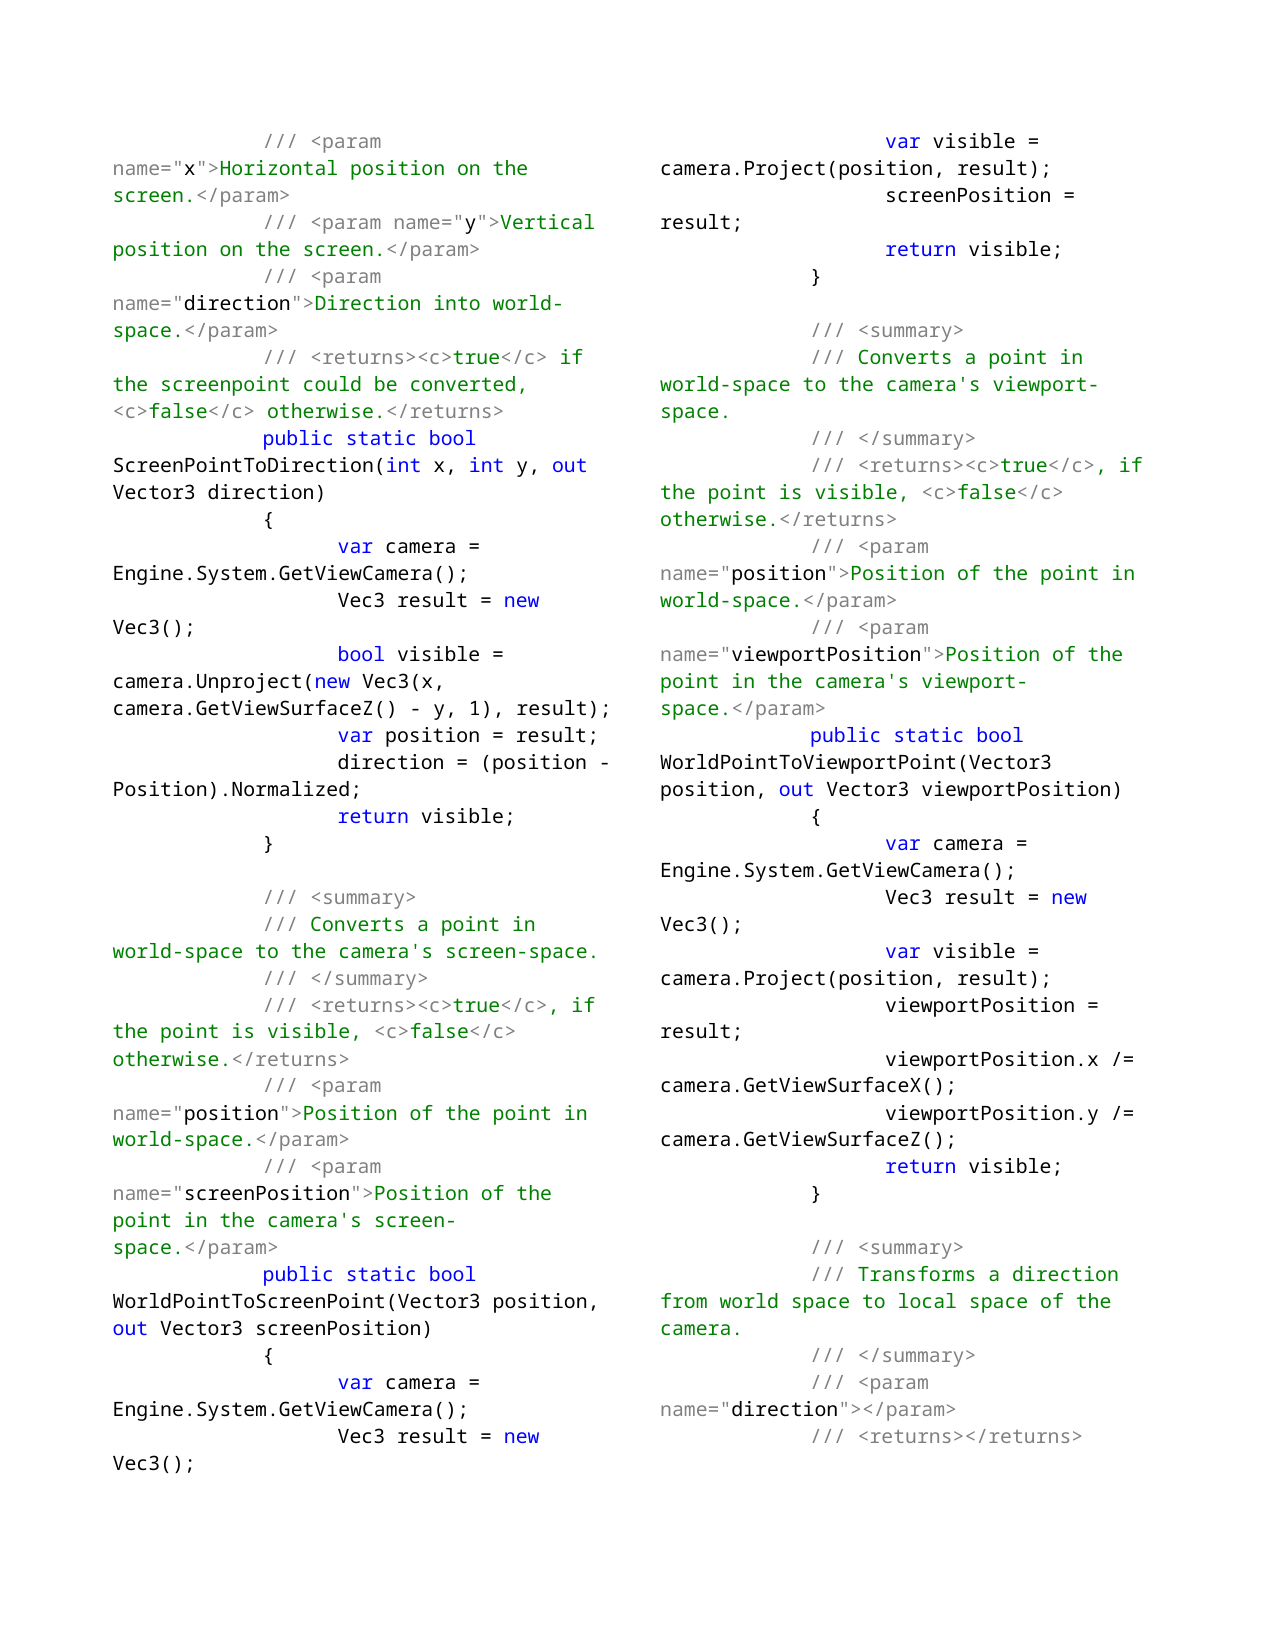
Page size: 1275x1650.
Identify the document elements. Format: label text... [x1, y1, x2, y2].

text /// <param name="screenPosition">Position of the point in the camera's screen-space.</param> [112, 1153, 615, 1261]
text var camera = Engine.System.GetViewCamera(); [112, 532, 615, 586]
text /// <returns><c>true</c>, if the point is visible, <c>false</c> otherwise.</returns> [112, 991, 615, 1072]
text screenPosition = result; [660, 181, 1162, 235]
text var camera = Engine.System.GetViewCamera(); [112, 1368, 615, 1422]
text { [660, 802, 1162, 829]
text /// <param name="position">Position of the point in world-space.</param> [660, 532, 1162, 613]
text return visible; [660, 235, 1162, 262]
text direction = (position - Position).Normalized; [112, 748, 615, 802]
text Vec3 result = new Vec3(); [112, 586, 615, 640]
text /// Converts a point in world-space to the camera's viewport-space. [660, 343, 1162, 424]
text return visible; [660, 1153, 1162, 1180]
text var visible = camera.Project(position, result); [660, 937, 1162, 991]
text /// <param name="position">Position of the point in world-space.</param> [112, 1072, 615, 1153]
text /// <param name="x">Horizontal position on the screen.</param> [112, 127, 615, 208]
text /// Converts a point in world-space to the camera's screen-space. [112, 910, 615, 964]
text viewportPosition = result; [660, 991, 1162, 1045]
text public static bool WorldPointToScreenPoint(Vector3 position, out Vector3 screenPosition) [112, 1261, 615, 1342]
text { [112, 1342, 615, 1368]
text viewportPosition.x /= camera.GetViewSurfaceX(); [660, 1045, 1162, 1099]
text Vec3 result = new Vec3(); [660, 883, 1162, 937]
text /// <summary> [660, 316, 1162, 343]
text bool visible = camera.Unproject(new Vec3(x, camera.GetViewSurfaceZ() - y, 1), result); [112, 640, 615, 721]
text /// Transforms a direction from world space to local space of the camera. [660, 1261, 1162, 1342]
text viewportPosition.y /= camera.GetViewSurfaceZ(); [660, 1099, 1162, 1153]
text /// </summary> [660, 424, 1162, 451]
text /// <returns></returns> [660, 1422, 1162, 1449]
text /// <summary> [660, 1234, 1162, 1261]
text /// <param name="direction">Direction into world-space.</param> [112, 262, 615, 343]
text public static bool WorldPointToViewportPoint(Vector3 position, out Vector3 viewportPosition) [660, 721, 1162, 802]
text /// <returns><c>true</c> if the screenpoint could be converted, <c>false</c> otherwise.</returns> [112, 343, 615, 424]
text var position = result; [112, 721, 615, 748]
text return visible; [112, 802, 615, 829]
text /// </summary> [112, 964, 615, 991]
text Vec3 result = new Vec3(); [112, 1422, 615, 1476]
text } [660, 1180, 1162, 1207]
text var camera = Engine.System.GetViewCamera(); [660, 829, 1162, 883]
text /// <param name="viewportPosition">Position of the point in the camera's viewport-space.</param> [660, 613, 1162, 721]
text { [112, 505, 615, 532]
text /// <returns><c>true</c>, if the point is visible, <c>false</c> otherwise.</returns> [660, 451, 1162, 532]
text /// <param name="y">Vertical position on the screen.</param> [112, 208, 615, 262]
text var visible = camera.Project(position, result); [660, 127, 1162, 181]
text /// <summary> [112, 883, 615, 910]
text public static bool ScreenPointToDirection(int x, int y, out Vector3 direction) [112, 424, 615, 505]
text } [660, 262, 1162, 289]
text /// <param name="direction"></param> [660, 1368, 1162, 1422]
text } [112, 829, 615, 856]
text /// </summary> [660, 1342, 1162, 1368]
